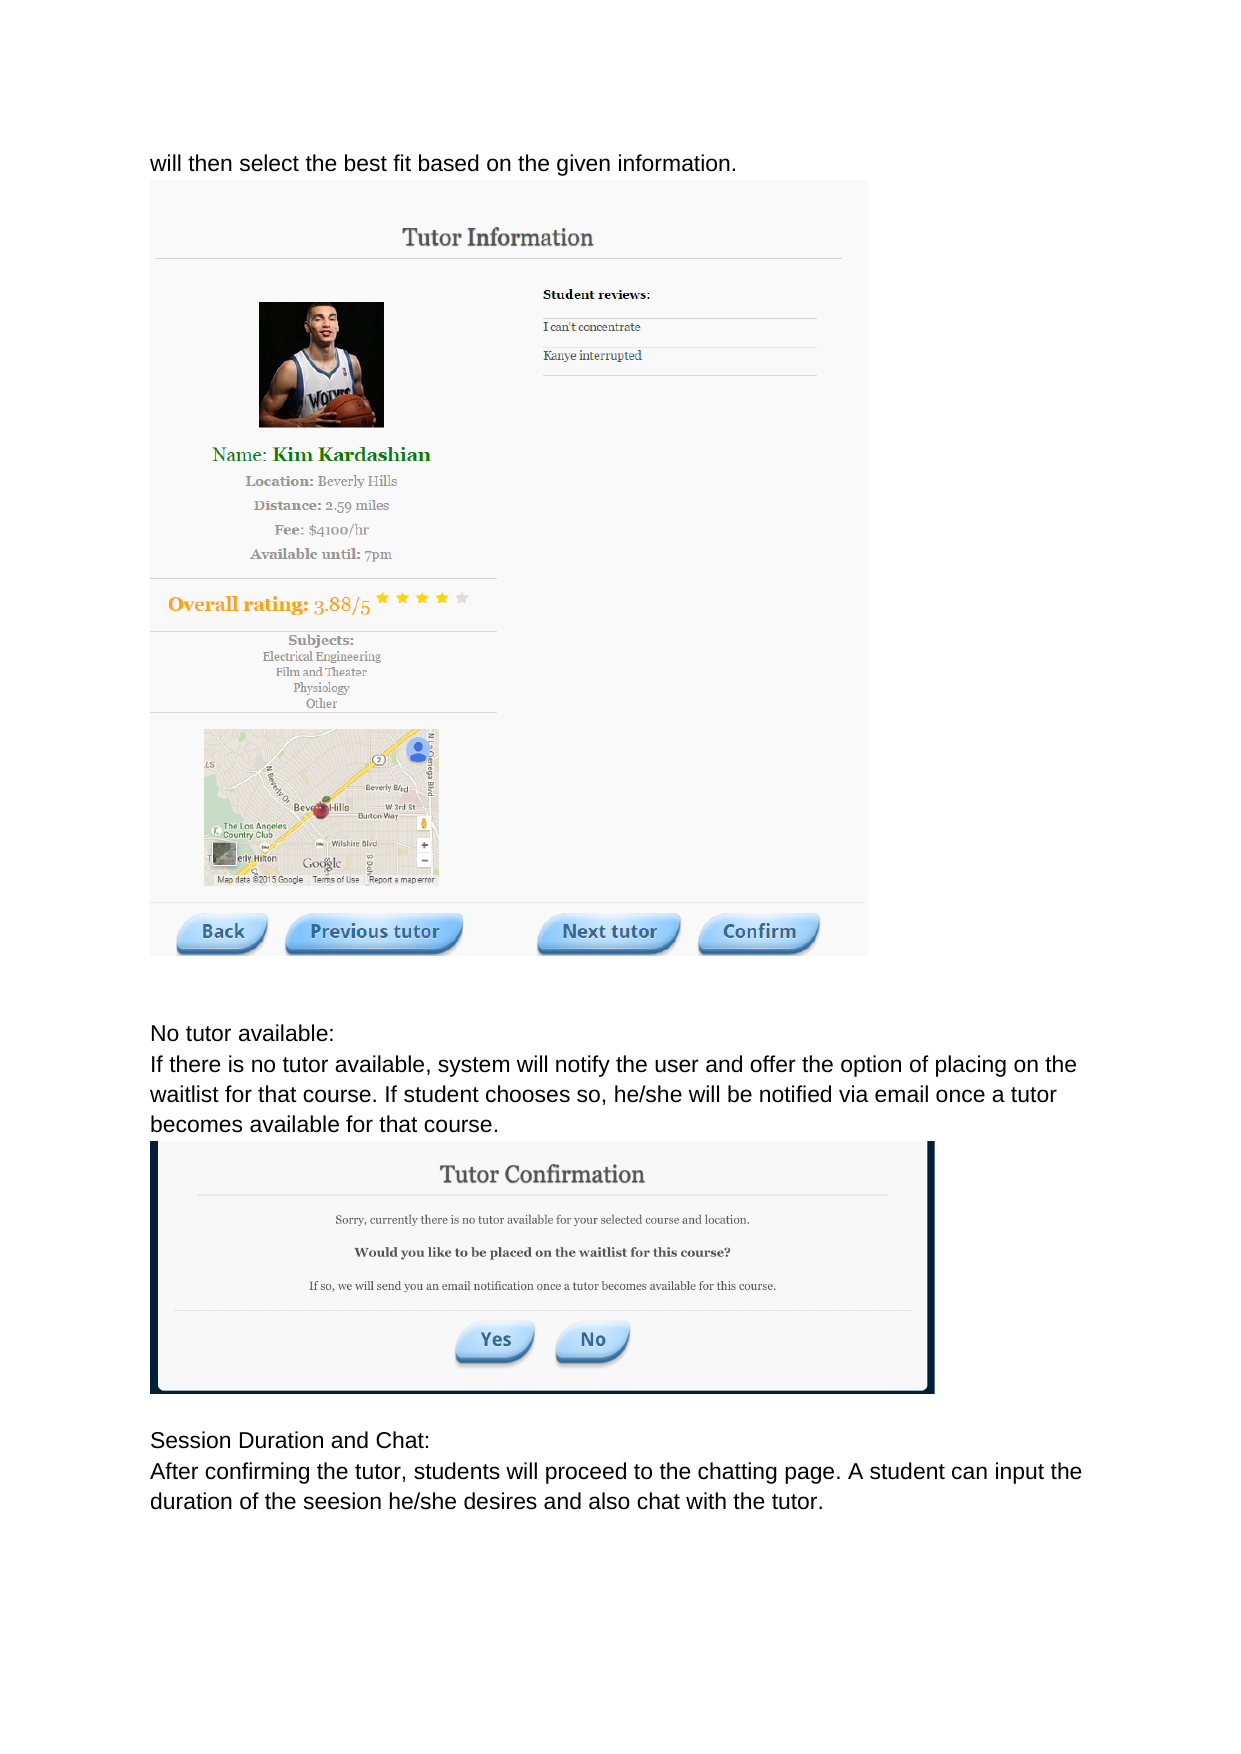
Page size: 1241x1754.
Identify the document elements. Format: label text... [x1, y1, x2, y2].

text Session Duration and Chat: [150, 1427, 1090, 1454]
text If there is no tutor available, system will notify the user and offer the option of placing on the waitlist for that course. If student chooses so, he/she will be notified via email once a tutor becomes available for that course. [150, 1051, 1090, 1137]
text No tutor available: [150, 1020, 1090, 1047]
picture [150, 1141, 935, 1394]
text After confirming the tutor, students will proceed to the chatting page. A student can input the duration of the seesion he/she desires and also chat with the tutor. [150, 1458, 1090, 1514]
picture [150, 180, 869, 956]
